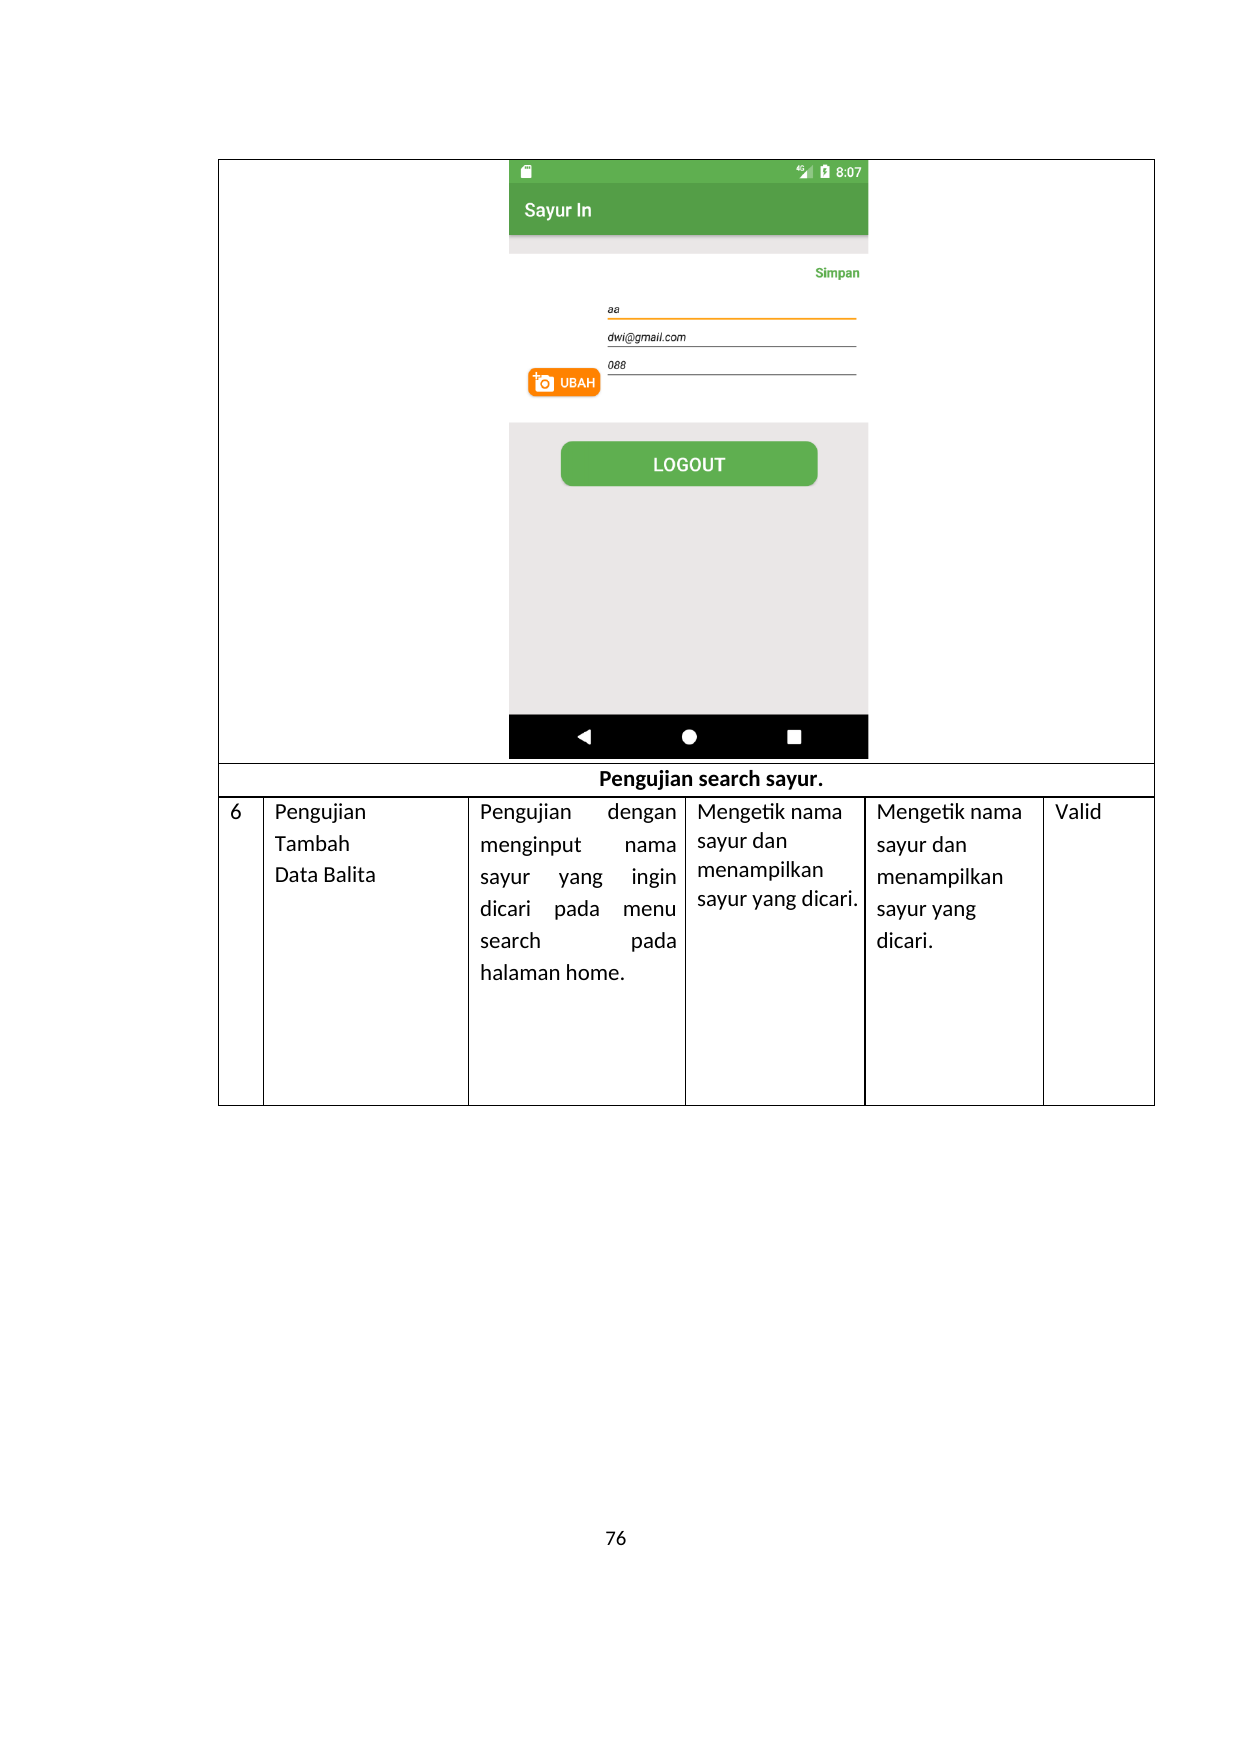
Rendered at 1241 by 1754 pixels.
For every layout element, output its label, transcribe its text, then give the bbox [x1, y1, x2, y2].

table_cell Pengujian dengan menginput nama sayur yang ingin dicari pada menu search pada halaman home. [469, 798, 685, 1105]
table_cell Mengetik nama sayur dan menampilkan sayur yang dicari. [686, 798, 864, 1105]
table_cell [219, 160, 1154, 763]
table_cell 6 [219, 798, 263, 1105]
table_cell Pengujian Tambah Data Balita [264, 798, 468, 1105]
table_cell Valid [1044, 798, 1154, 1105]
picture [509, 160, 869, 759]
table_cell Pengujian search sayur. [263, 764, 1154, 796]
table_cell Mengetik nama sayur dan menampilkan sayur yang dicari. [866, 798, 1043, 1105]
table_cell [219, 764, 263, 796]
